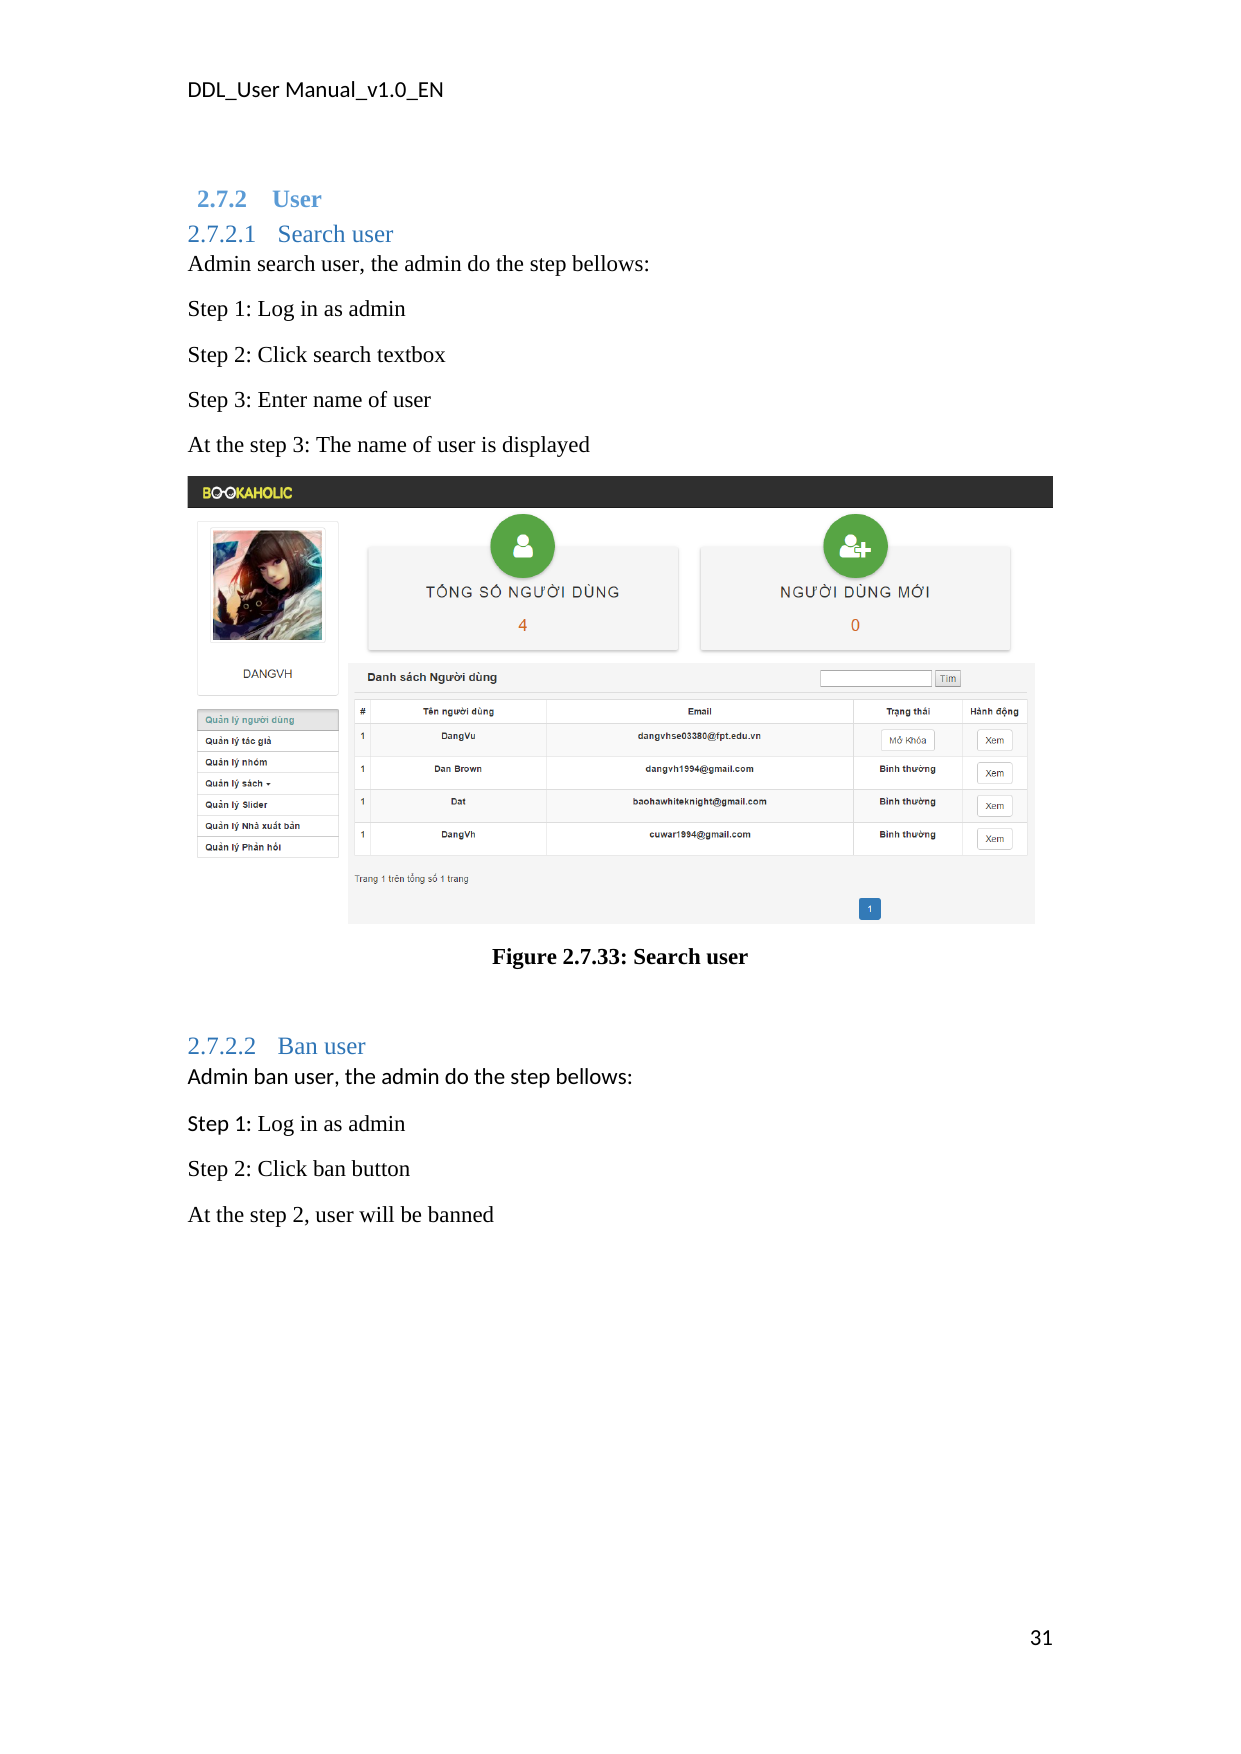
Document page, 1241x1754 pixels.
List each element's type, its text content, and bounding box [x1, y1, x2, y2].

text Step 1: Log in as admin [187, 296, 1053, 322]
text Step 3: Enter name of user [187, 386, 1053, 412]
text Admin ban user, the admin do the step bellows: [187, 1062, 1053, 1090]
subtitle Ban user [187, 1031, 1053, 1059]
text At the step 2, user will be banned [187, 1201, 1053, 1227]
picture [187, 476, 1053, 924]
text At the step 3: The name of user is displayed [187, 431, 1053, 457]
subtitle User [197, 184, 1053, 213]
subtitle Search user [187, 219, 1053, 248]
text Step 2: Click search textbox [187, 341, 1053, 367]
text Step 1: Log in as admin [187, 1109, 1053, 1137]
text Step 2: Click ban button [187, 1156, 1053, 1182]
text Admin search user, the admin do the step bellows: [187, 250, 1053, 277]
